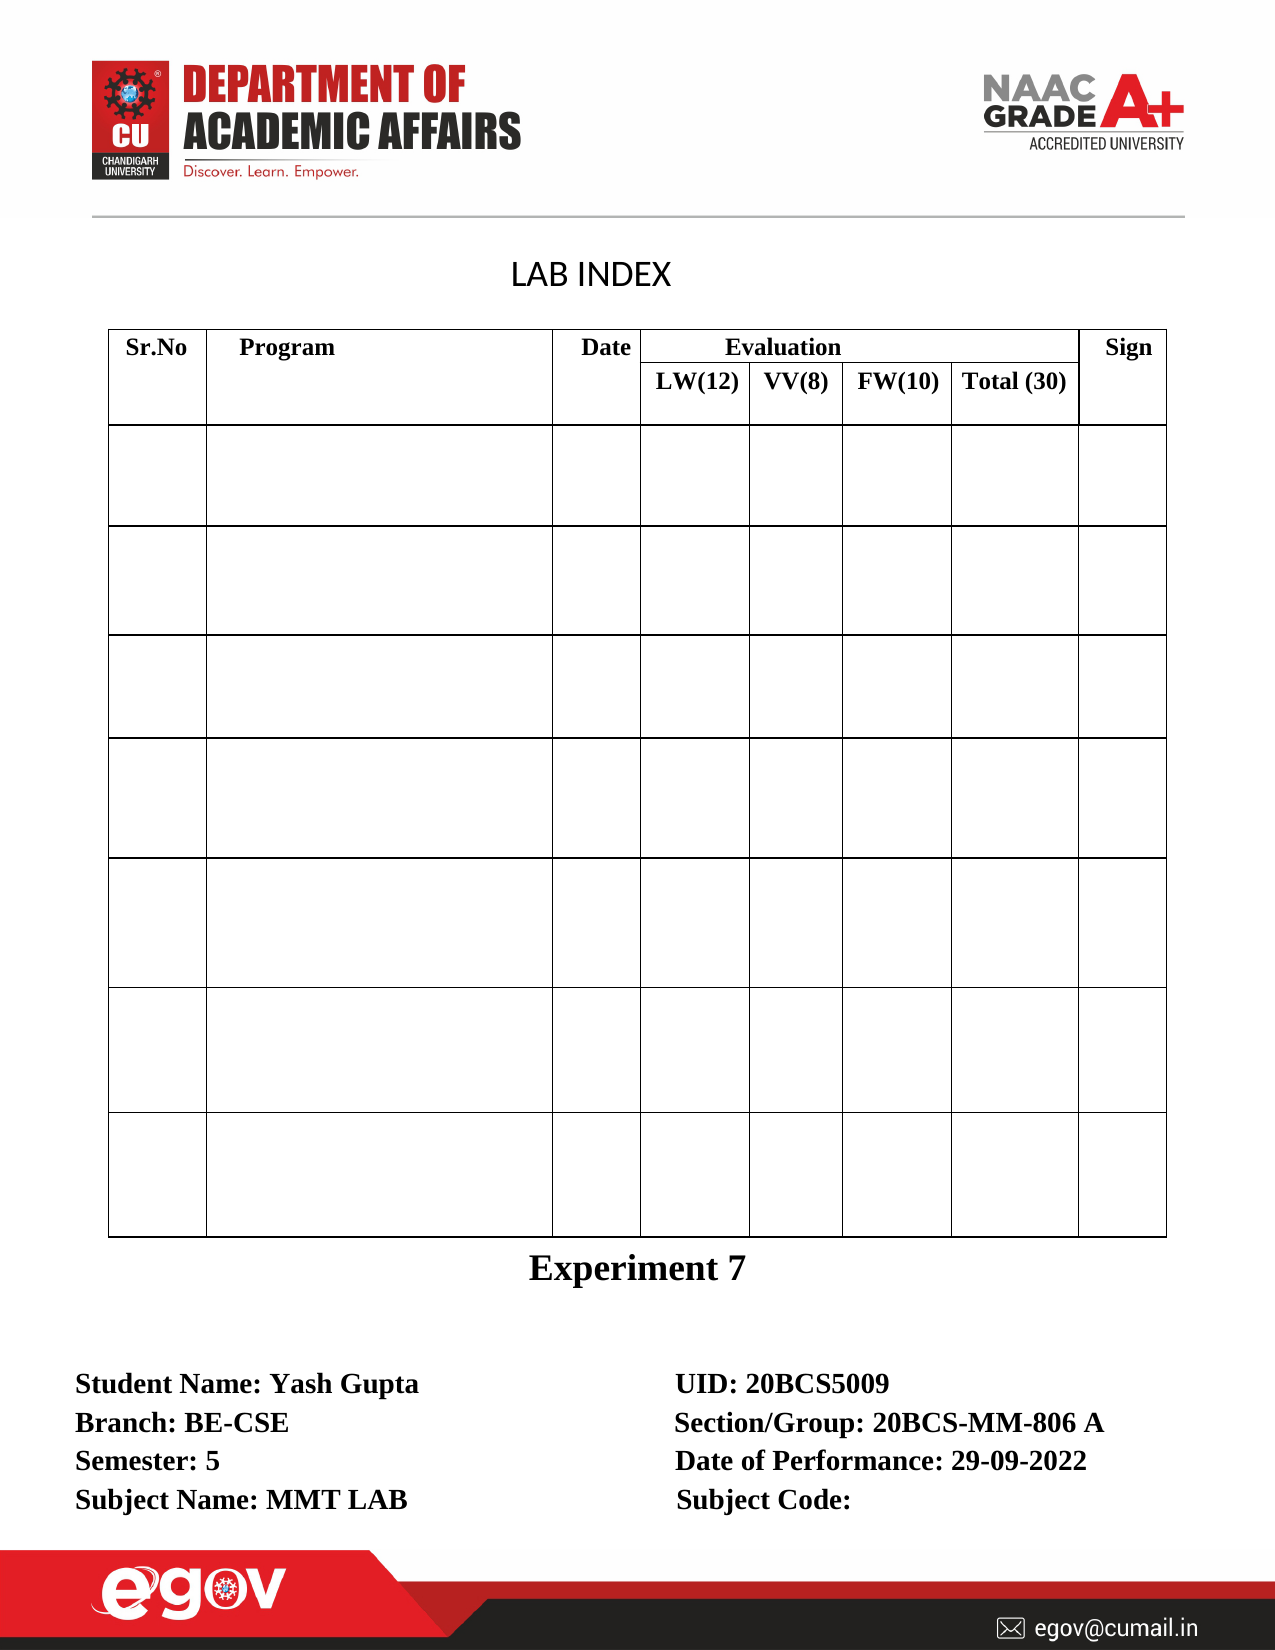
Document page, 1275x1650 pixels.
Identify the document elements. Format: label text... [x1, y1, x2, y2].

table_header Sign [1080, 330, 1166, 424]
table_header Date [553, 330, 640, 424]
table_header Sr.No [109, 330, 206, 424]
table_cell [109, 859, 206, 987]
table_cell [952, 426, 1078, 525]
table_cell [553, 426, 640, 525]
table_cell [952, 636, 1078, 737]
table_cell [641, 988, 749, 1111]
table_cell [207, 527, 552, 634]
picture [0, 0, 1275, 218]
table_cell Total (30) [952, 363, 1078, 424]
table_cell [843, 636, 951, 737]
table_cell [952, 739, 1078, 857]
table_cell [207, 739, 552, 857]
table_cell [750, 859, 842, 987]
table_cell [1079, 739, 1166, 857]
table_cell [952, 527, 1078, 634]
table_cell FW(10) [843, 363, 951, 424]
table_cell [952, 988, 1078, 1111]
table_cell [553, 859, 640, 987]
table_cell [750, 739, 842, 857]
table_cell [109, 988, 206, 1111]
table_cell [750, 988, 842, 1111]
table_cell VV(8) [750, 363, 842, 424]
table_cell [207, 988, 552, 1111]
table_cell [641, 739, 749, 857]
table_cell [1079, 636, 1166, 737]
table_cell [553, 739, 640, 857]
table_cell [641, 527, 749, 634]
table_cell [109, 426, 206, 525]
table_cell [109, 739, 206, 857]
table_cell [641, 1113, 749, 1236]
table_cell [109, 636, 206, 737]
table_cell [207, 1113, 552, 1236]
table_cell [843, 1113, 951, 1236]
table_cell [843, 739, 951, 857]
table_cell [109, 527, 206, 634]
table_cell [641, 859, 749, 987]
table_cell [1079, 988, 1166, 1111]
table_cell [750, 527, 842, 634]
table_cell [1079, 1113, 1166, 1236]
table_cell [843, 988, 951, 1111]
table_cell [843, 426, 951, 525]
text Subject Name: MMT LAB Subject Code: [75, 1482, 1200, 1516]
table_cell [1079, 859, 1166, 987]
table_cell [750, 636, 842, 737]
text Student Name: Yash Gupta UID: 20BCS5009 [75, 1366, 1200, 1400]
table_cell [207, 426, 552, 525]
table_cell [1079, 426, 1166, 525]
text Experiment 7 [75, 353, 1200, 1288]
table_cell [207, 859, 552, 987]
table_cell [553, 1113, 640, 1236]
table_cell [843, 859, 951, 987]
table_cell [553, 636, 640, 737]
text Branch: BE-CSE Section/Group: 20BCS-MM-806 A [75, 1405, 1200, 1438]
table_cell [952, 1113, 1078, 1236]
table_cell [207, 636, 552, 737]
table_cell [952, 859, 1078, 987]
table_header Evaluation [641, 330, 1078, 362]
table_cell [553, 988, 640, 1111]
table_cell [109, 1113, 206, 1236]
table_cell LW(12) [641, 363, 749, 424]
table_cell [641, 426, 749, 525]
table_cell [843, 527, 951, 634]
table_cell [1079, 527, 1166, 634]
table_cell [553, 527, 640, 634]
table_cell [641, 636, 749, 737]
picture [0, 1549, 1275, 1650]
table_cell [750, 426, 842, 525]
text Semester: 5 Date of Performance: 29-09-2022 [75, 1443, 1200, 1477]
text LAB INDEX [75, 250, 1107, 296]
table_cell [750, 1113, 842, 1236]
table_header Program [207, 330, 552, 424]
